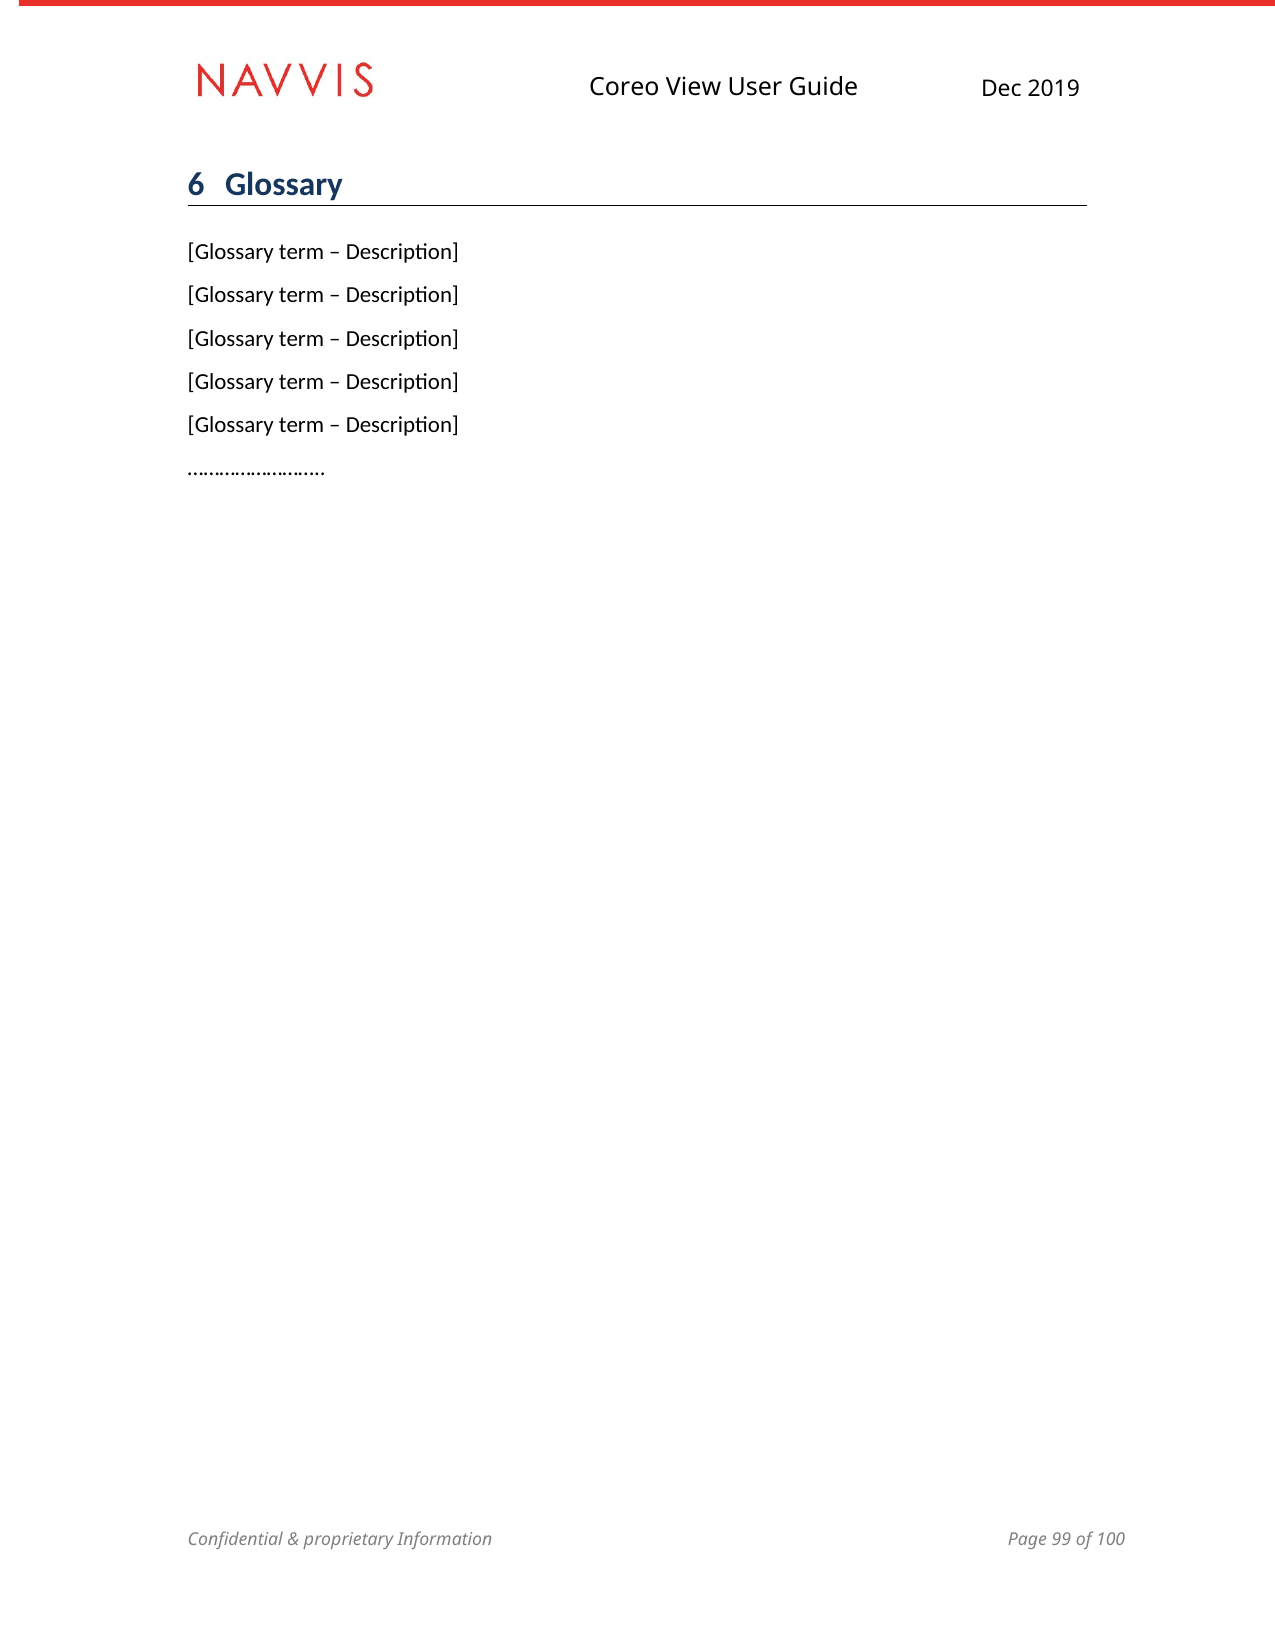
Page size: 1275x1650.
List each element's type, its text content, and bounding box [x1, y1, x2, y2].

text [Glossary term – Description] [187, 324, 1087, 352]
text [Glossary term – Description] [187, 410, 1087, 438]
text [Glossary term – Description] [187, 237, 1087, 265]
text [Glossary term – Description] [187, 281, 1087, 309]
picture [187, 55, 383, 104]
text …………………….. [187, 453, 1087, 482]
subtitle Glossary [187, 162, 1087, 206]
text [Glossary term – Description] [187, 367, 1087, 395]
